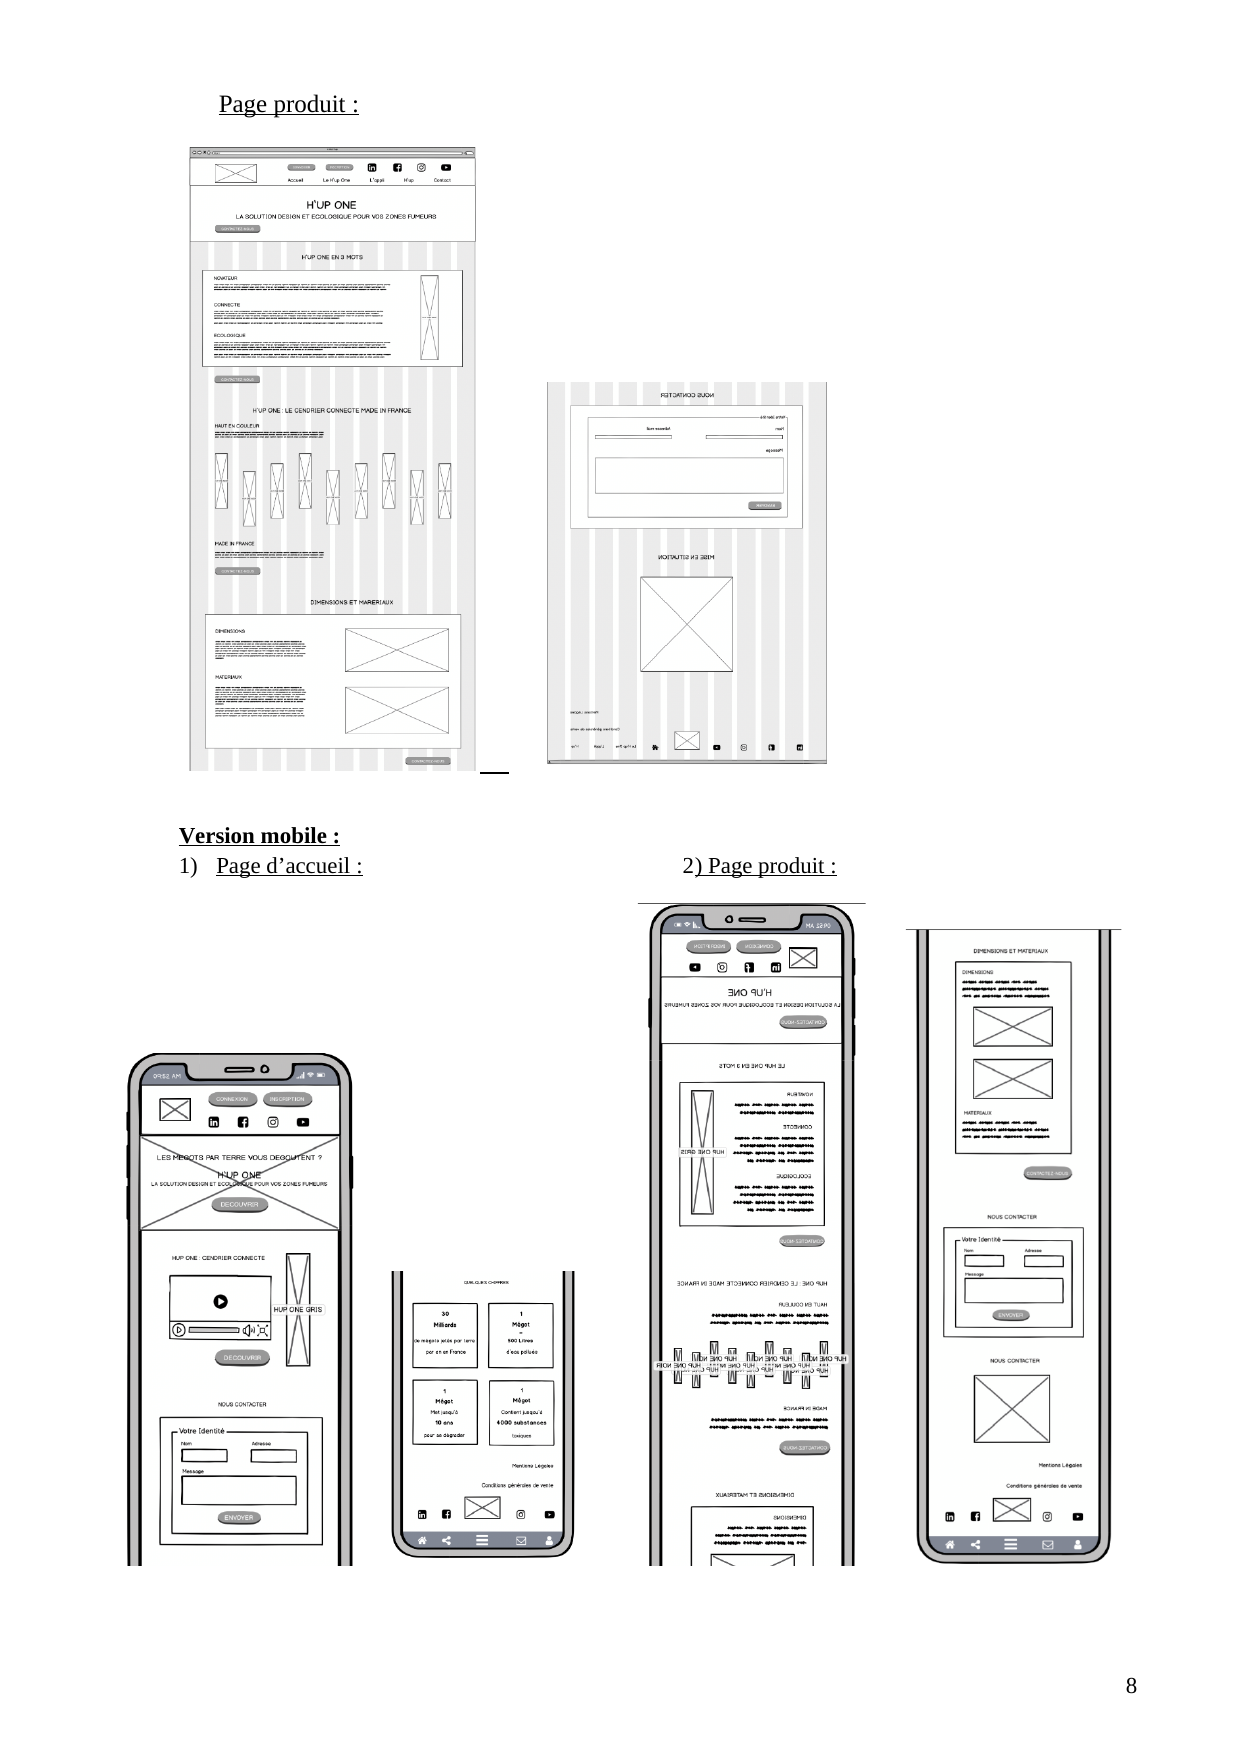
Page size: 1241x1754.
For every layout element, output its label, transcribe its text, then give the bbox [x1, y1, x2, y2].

picture [905, 929, 1122, 1566]
list Version mobile : [178, 822, 1137, 848]
picture [115, 1053, 363, 1566]
list Page produit : [218, 89, 1137, 117]
picture [542, 382, 833, 771]
picture [637, 903, 866, 1566]
picture [183, 142, 480, 771]
picture [385, 1271, 581, 1566]
list Page d’accueil : 2) Page produit : [178, 852, 1137, 879]
